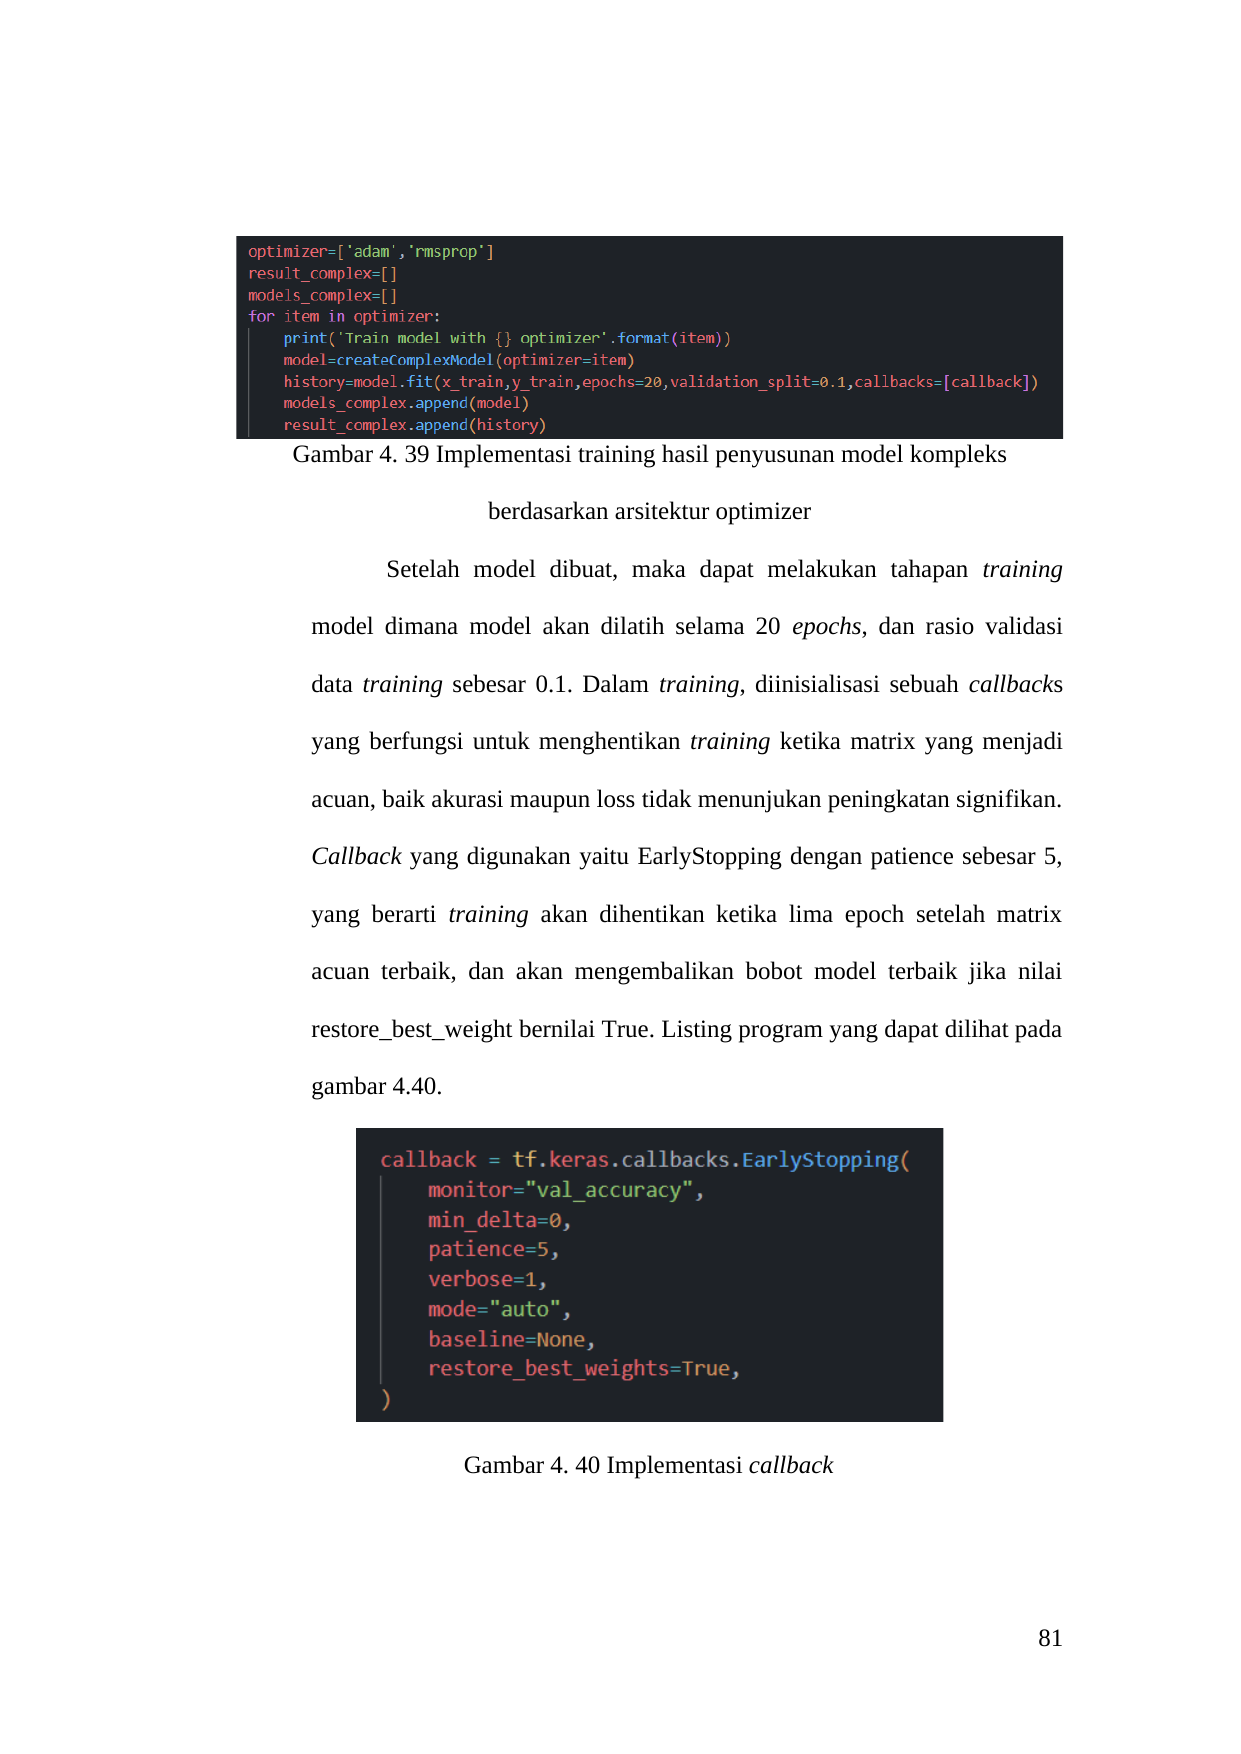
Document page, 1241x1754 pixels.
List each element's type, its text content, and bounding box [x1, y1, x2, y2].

text Gambar 4. 40 Implementasi callback [236, 1450, 1063, 1479]
text Setelah model dibuat, maka dapat melakukan tahapan training model dimana model akan dilatih selama 20 epochs, dan rasio validasi data training sebesar 0.1. Dalam training, diinisialisasi sebuah callbacks yang berfungsi untuk menghentikan training ketika matrix yang menjadi acuan, baik akurasi maupun loss tidak menunjukan peningkatan signifikan. Callback yang digunakan yaitu EarlyStopping dengan patience sebesar 5, yang berarti training akan dihentikan ketika lima epoch setelah matrix acuan terbaik, dan akan mengembalikan bobot model terbaik jika nilai restore_best_weight bernilai True. Listing program yang dapat dilihat pada gambar 4.40. [311, 554, 1063, 1100]
picture [356, 1128, 944, 1422]
text Gambar 4. 39 Implementasi training hasil penyusunan model kompleks berdasarkan arsitektur optimizer [236, 439, 1063, 525]
picture [236, 236, 1064, 439]
